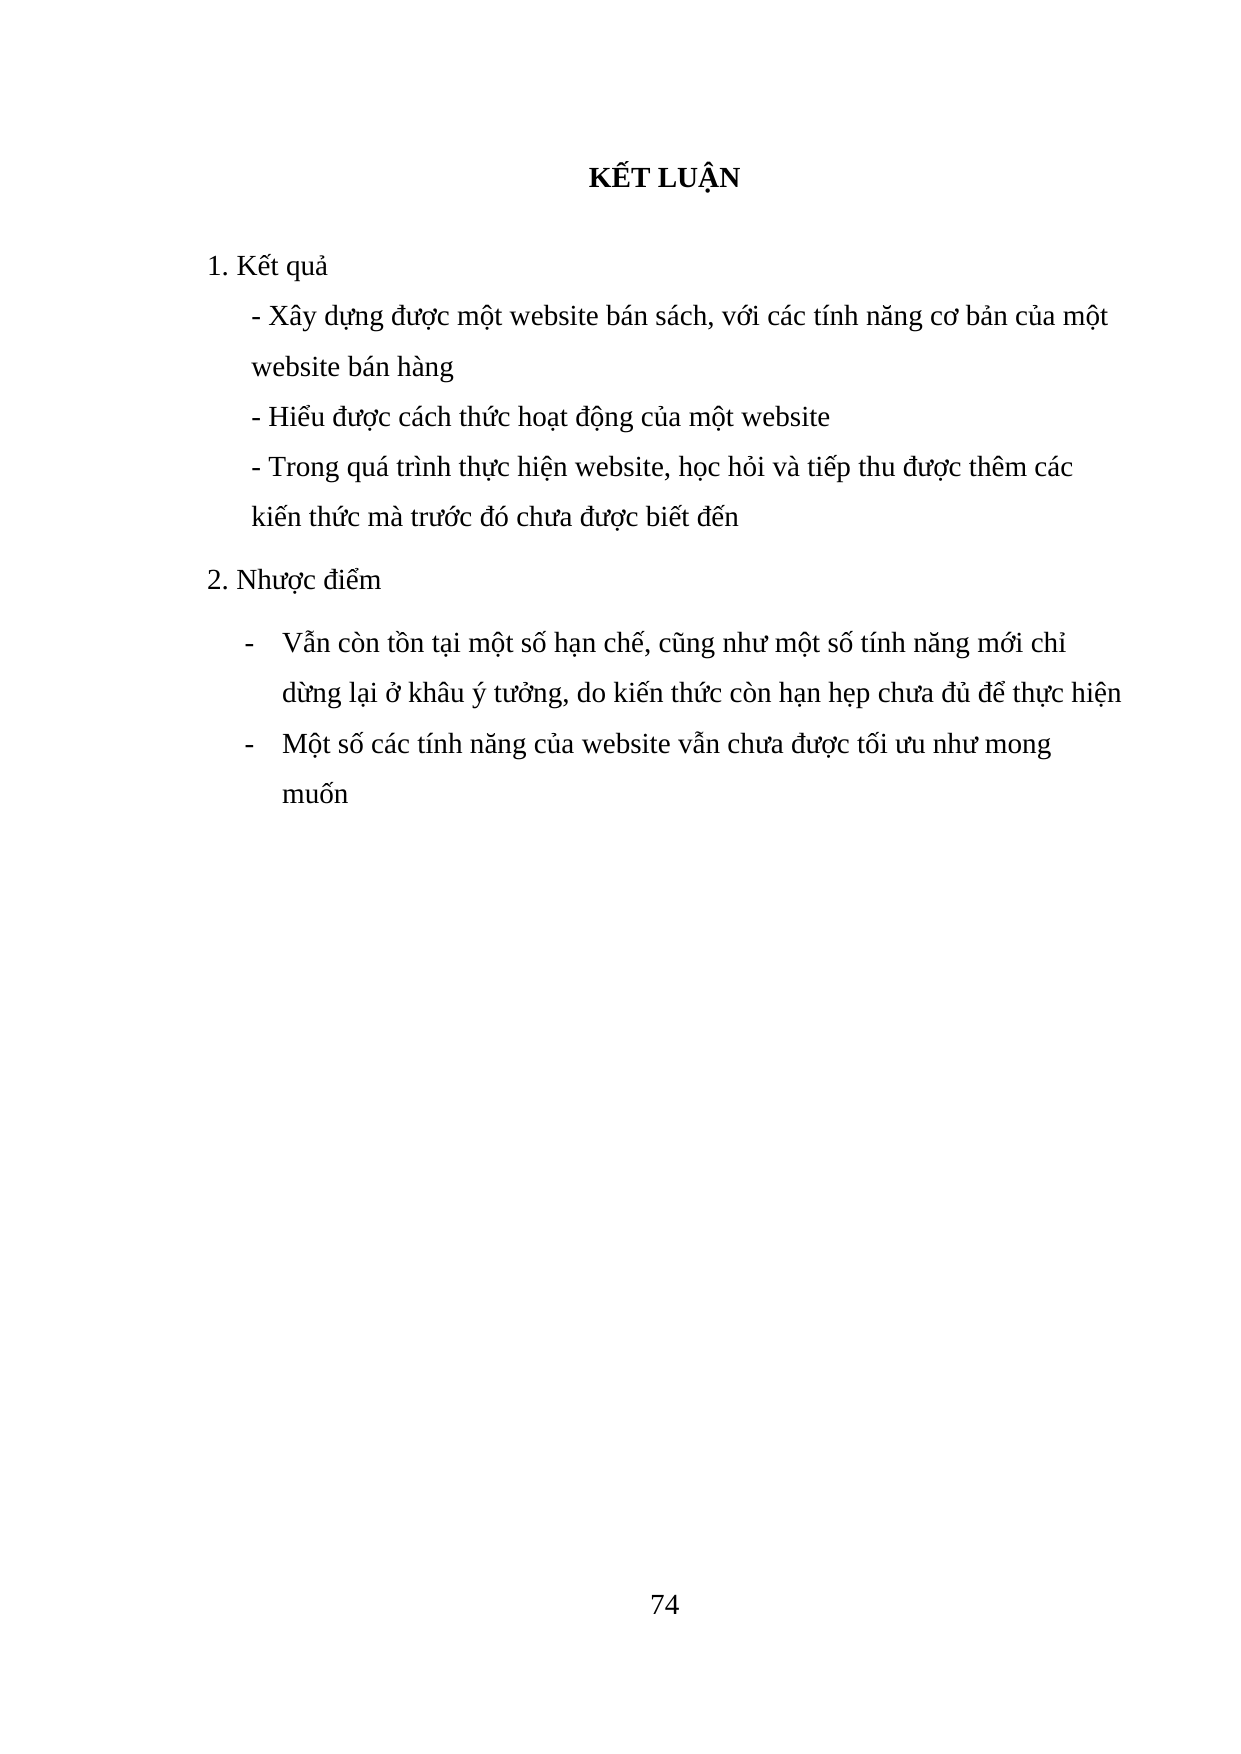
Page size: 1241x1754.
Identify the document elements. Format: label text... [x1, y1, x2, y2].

list Kết quả [207, 248, 1122, 282]
subtitle KẾT LUẬN [207, 160, 1122, 194]
list Một số các tính năng của website vẫn chưa được tối ưu như mong muốn [244, 726, 1122, 810]
list Vẫn còn tồn tại một số hạn chế, cũng như một số tính năng mới chỉ dừng lại ở khâu ý tưởng, do kiến thức còn hạn hẹp chưa đủ để thực hiện [244, 625, 1122, 709]
list - Hiểu được cách thức hoạt động của một website [251, 399, 1122, 432]
list - Xây dựng được một website bán sách, với các tính năng cơ bản của một website bán hàng [251, 298, 1122, 382]
list - Trong quá trình thực hiện website, học hỏi và tiếp thu được thêm các kiến thức mà trước đó chưa được biết đến [251, 449, 1122, 533]
text 2. Nhược điểm [207, 562, 1122, 596]
